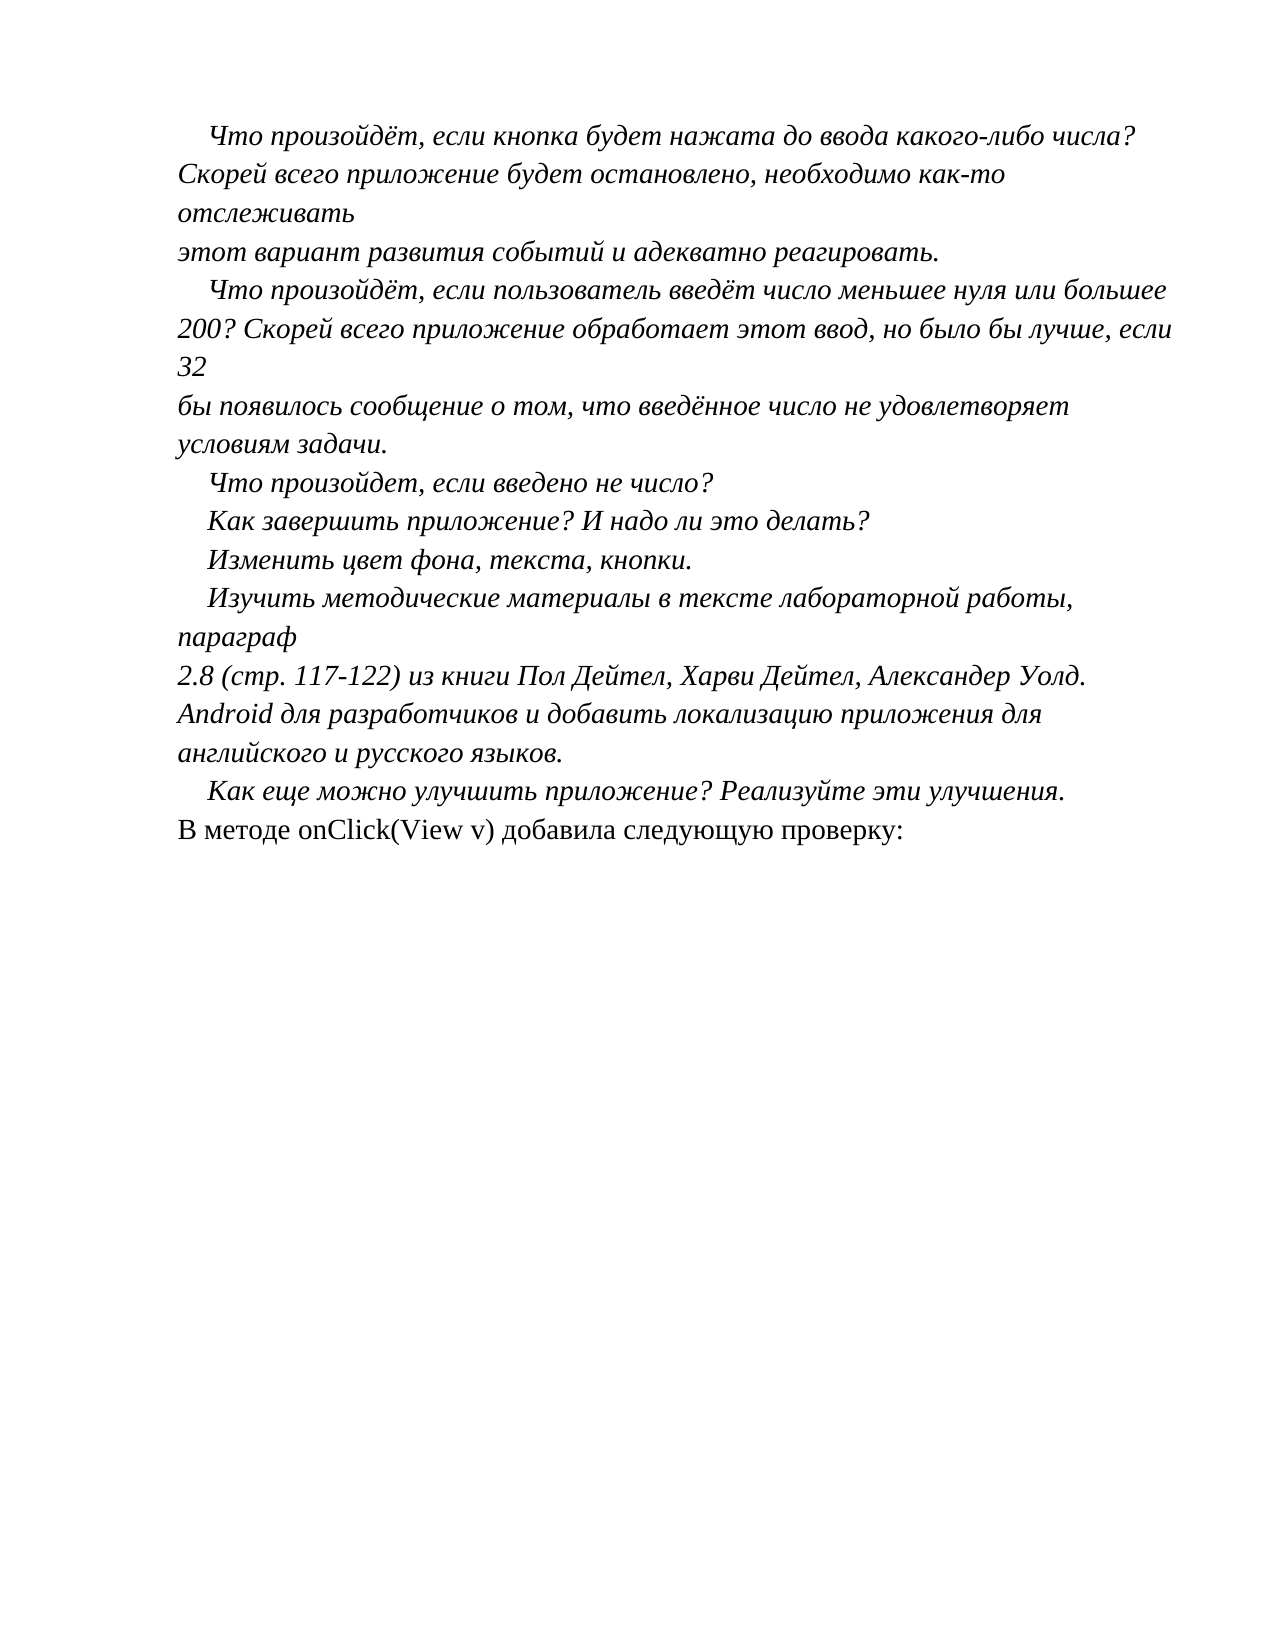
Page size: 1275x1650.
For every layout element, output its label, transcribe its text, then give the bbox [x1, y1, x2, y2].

text  Что произойдёт, если пользователь введёт число меньшее нуля или большее [177, 272, 1186, 306]
text Android для разработчиков и добавить локализацию приложения для [177, 696, 1186, 730]
text 2.8 (стр. 117-122) из книги Пол Дейтел, Харви Дейтел, Александер Уолд. [177, 658, 1186, 691]
text В методе onClick(View v) добавила следующую проверку: [177, 812, 1186, 845]
text бы появилось сообщение о том, что введённое число не удовлетворяет [177, 388, 1186, 421]
text Скорей всего приложение будет остановлено, необходимо как-то отслеживать [177, 157, 1186, 229]
text 32 [177, 349, 1186, 383]
text  Изучить методические материалы в тексте лабораторной работы, параграф [177, 581, 1186, 653]
text  Что произойдёт, если кнопка будет нажата до ввода какого-либо числа? [177, 118, 1186, 152]
text условиям задачи. [177, 426, 1186, 460]
text английского и русского языков. [177, 735, 1186, 768]
text  Что произойдет, если введено не число? [177, 465, 1186, 498]
text 200? Скорей всего приложение обработает этот ввод, но было бы лучше, если [177, 311, 1186, 344]
text этот вариант развития событий и адекватно реагировать. [177, 234, 1186, 267]
text  Как завершить приложение? И надо ли это делать? [177, 503, 1186, 537]
text  Как еще можно улучшить приложение? Реализуйте эти улучшения. [177, 773, 1186, 807]
text  Изменить цвет фона, текста, кнопки. [177, 542, 1186, 576]
